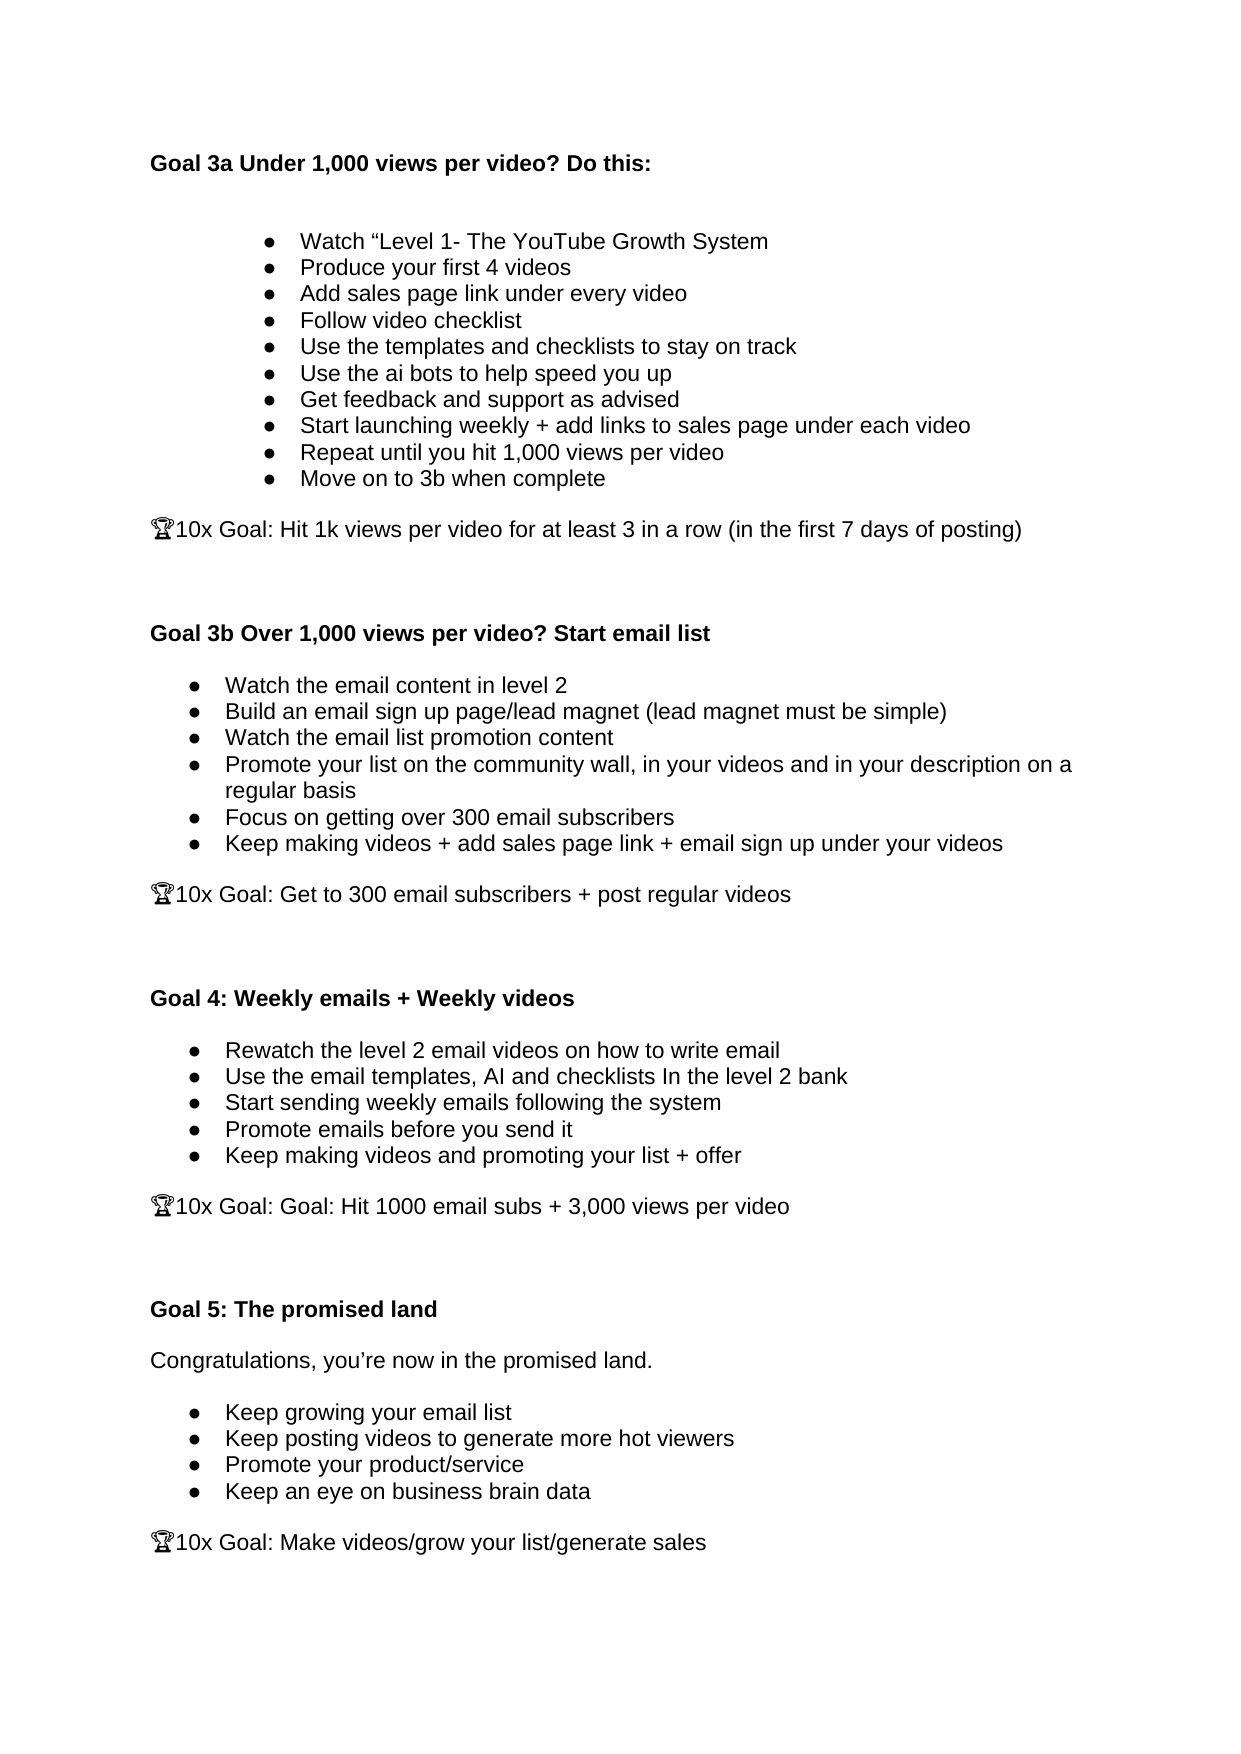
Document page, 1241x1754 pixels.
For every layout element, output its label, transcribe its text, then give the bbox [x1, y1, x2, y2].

list Produce your first 4 videos [262, 254, 1090, 280]
list Follow video checklist [262, 307, 1090, 333]
text Congratulations, you’re now in the promised land. [150, 1347, 1090, 1374]
list Use the ai bots to help speed you up [262, 359, 1090, 386]
list Move on to 3b when complete [262, 465, 1090, 491]
list Focus on getting over 300 email subscribers [187, 803, 1090, 830]
text 🏆10x Goal: Make videos/grow your list/generate sales [150, 1529, 1090, 1556]
list Keep an eye on business brain data [187, 1478, 1090, 1504]
list Watch the email list promotion content [187, 724, 1090, 751]
list Build an email sign up page/lead magnet (lead magnet must be simple) [187, 698, 1090, 724]
list Add sales page link under every video [262, 280, 1090, 307]
text 🏆10x Goal: Get to 300 email subscribers + post regular videos [150, 881, 1090, 907]
list Promote your product/service [187, 1451, 1090, 1478]
text 🏆10x Goal: Goal: Hit 1000 email subs + 3,000 views per video [150, 1193, 1090, 1220]
text 🏆10x Goal: Hit 1k views per video for at least 3 in a row (in the first 7 days of posting) [150, 516, 1090, 595]
list Keep making videos and promoting your list + offer [187, 1142, 1090, 1168]
list Promote emails before you send it [187, 1116, 1090, 1142]
text Goal 5: The promised land [150, 1296, 1090, 1322]
list Get feedback and support as advised [262, 386, 1090, 412]
list Repeat until you hit 1,000 views per video [262, 438, 1090, 465]
list Start sending weekly emails following the system [187, 1089, 1090, 1116]
text Goal 3a Under 1,000 views per video? Do this: [150, 150, 1090, 203]
list Promote your list on the community wall, in your videos and in your description on a regular basis [187, 751, 1090, 803]
list Start launching weekly + add links to sales page under each video [262, 412, 1090, 438]
text Goal 3b Over 1,000 views per video? Start email list [150, 620, 1090, 647]
text Goal 4: Weekly emails + Weekly videos [150, 932, 1090, 1012]
list Use the email templates, AI and checklists In the level 2 bank [187, 1063, 1090, 1089]
list Use the templates and checklists to stay on track [262, 333, 1090, 359]
list Watch the email content in level 2 [187, 672, 1090, 698]
list Keep growing your email list [187, 1399, 1090, 1425]
list Rewatch the level 2 email videos on how to write email [187, 1037, 1090, 1063]
list Watch “Level 1- The YouTube Growth System [262, 228, 1090, 254]
list Keep making videos + add sales page link + email sign up under your videos [187, 830, 1090, 856]
list Keep posting videos to generate more hot viewers [187, 1425, 1090, 1451]
